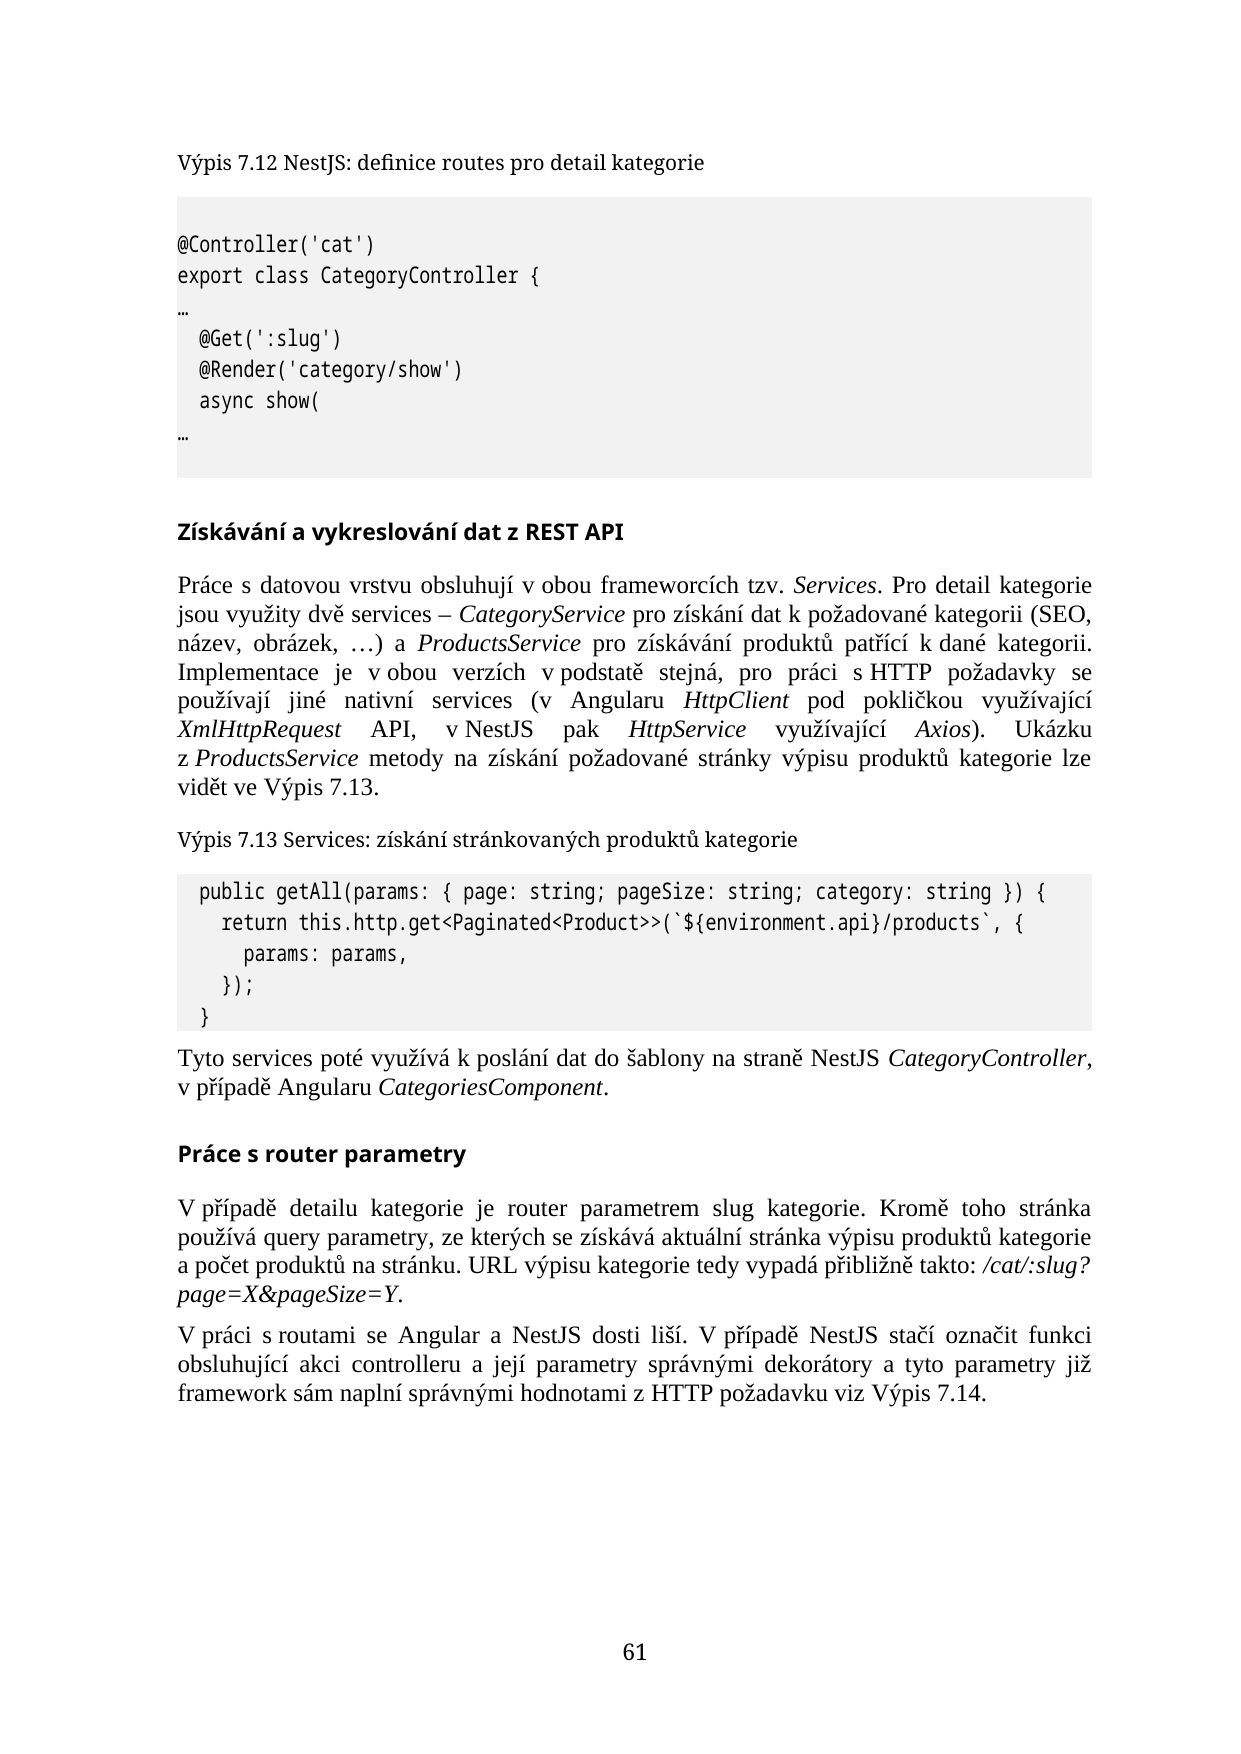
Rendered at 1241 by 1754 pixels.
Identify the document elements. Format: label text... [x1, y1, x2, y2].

text … [177, 291, 1092, 322]
text export class CategoryController { [177, 259, 1092, 291]
text } [177, 999, 1092, 1031]
text }); [177, 968, 1092, 999]
subtitle Získávání a vykreslování dat z REST API [177, 516, 1092, 547]
text return this.http.get<Paginated<Product>>(`${environment.api}/products`, { [177, 906, 1092, 937]
text public getAll(params: { page: string; pageSize: string; category: string }) { [177, 874, 1092, 906]
text V případě detailu kategorie je router parametrem slug kategorie. Kromě toho stránka používá query parametry, ze kterých se získává aktuální stránka výpisu produktů kategorie a počet produktů na stránku. URL výpisu kategorie tedy vypadá přibližně takto: /cat/:slug?page=X&pageSize=Y. [177, 1193, 1092, 1308]
text Tyto services poté využívá k poslání dat do šablony na straně NestJS CategoryController, v případě Angularu CategoriesComponent. [177, 1043, 1092, 1101]
text params: params, [177, 937, 1092, 968]
text @Controller('cat') [177, 228, 1092, 259]
text @Render('category/show') [177, 353, 1092, 384]
text @Get(':slug') [177, 322, 1092, 353]
text async show( [177, 384, 1092, 416]
subtitle Práce s router parametry [177, 1138, 1092, 1169]
text … [177, 416, 1092, 447]
